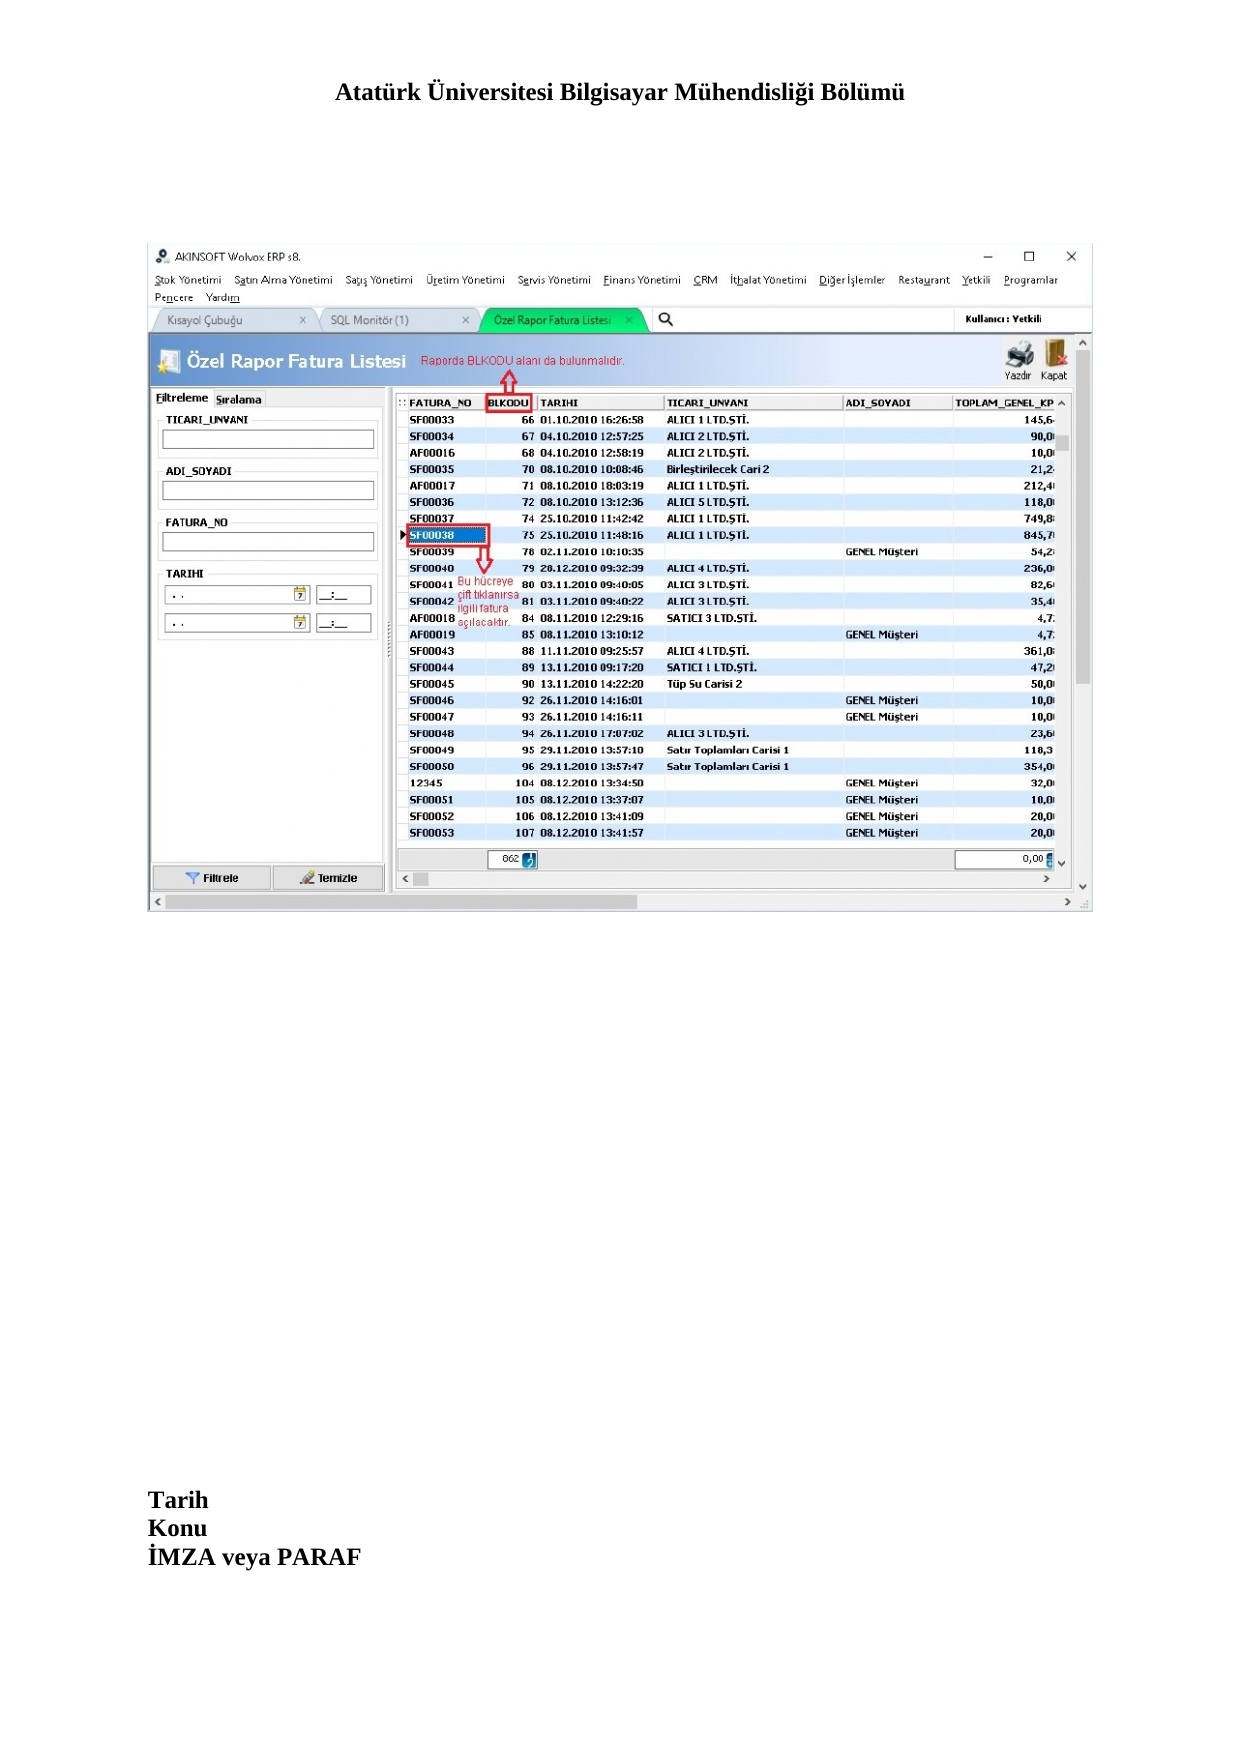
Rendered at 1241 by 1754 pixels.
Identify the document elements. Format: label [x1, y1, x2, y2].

picture [147, 243, 1093, 912]
